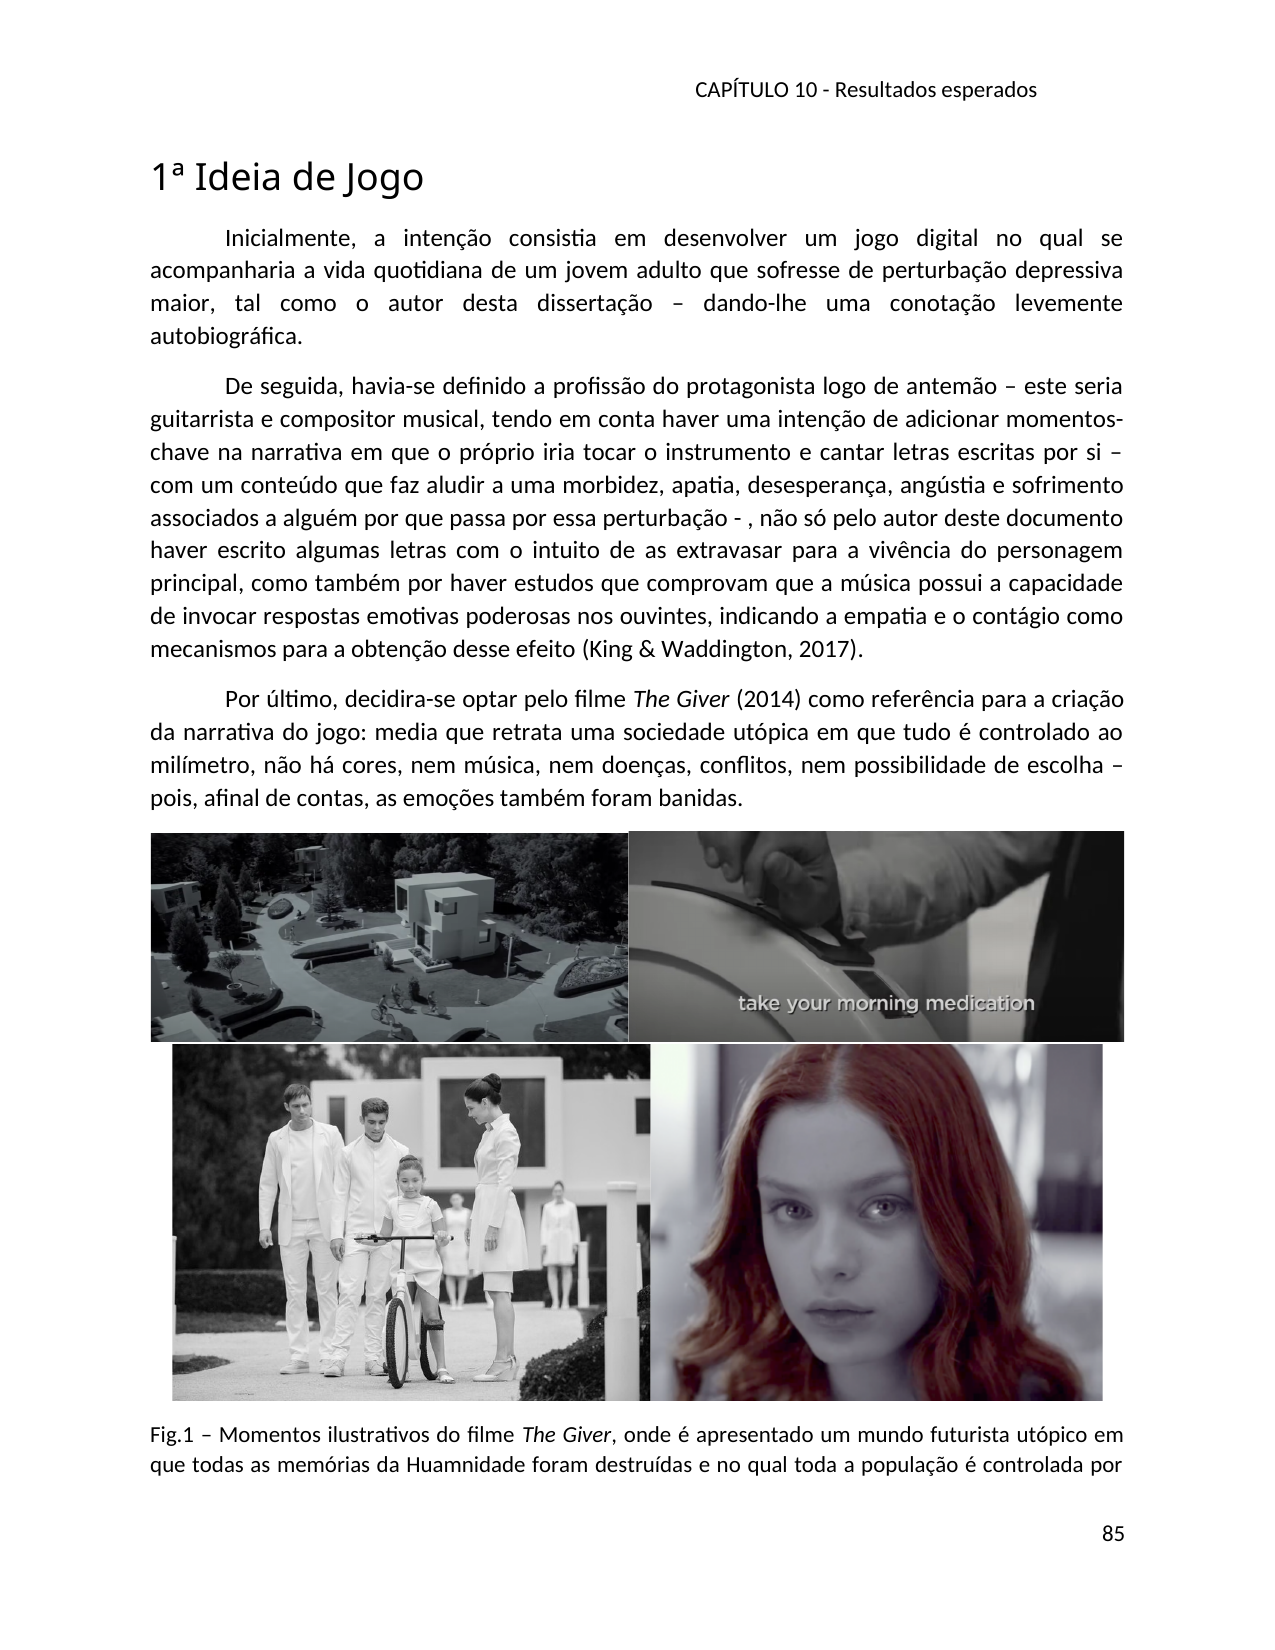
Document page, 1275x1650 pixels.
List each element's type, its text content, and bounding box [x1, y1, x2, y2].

picture [172, 1044, 1103, 1401]
text Inicialmente, a intenção consistia em desenvolver um jogo digital no qual se acompanharia a vida quotidiana de um jovem adulto que sofresse de perturbação depressiva maior, tal como o autor desta dissertação – dando-lhe uma conotação levemente autobiográfica. [150, 222, 1125, 351]
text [150, 1420, 1125, 1478]
text 1ª Ideia de Jogo [150, 150, 1125, 201]
picture [150, 831, 1125, 1042]
text De seguida, havia-se definido a profissão do protagonista logo de antemão – este seria guitarrista e compositor musical, tendo em conta haver uma intenção de adicionar momentos-chave na narrativa em que o próprio iria tocar o instrumento e cantar letras escritas por si – com um conteúdo que faz aludir a uma morbidez, apatia, desesperança, angústia e sofrimento associados a alguém por que passa por essa perturbação - , não só pelo autor deste documento haver escrito algumas letras com o intuito de as extravasar para a vivência do personagem principal, como também por haver estudos que comprovam que a música possui a capacidade de invocar respostas emotivas poderosas nos ouvintes, indicando a empatia e o contágio como mecanismos para a obtenção desse efeito (King & Waddington, 2017). [150, 370, 1125, 664]
text Por último, decidira-se optar pelo filme The Giver (2014) como referência para a criação da narrativa do jogo: media que retrata uma sociedade utópica em que tudo é controlado ao milímetro, não há cores, nem música, nem doenças, conflitos, nem possibilidade de escolha – pois, afinal de contas, as emoções também foram banidas. [150, 683, 1125, 812]
